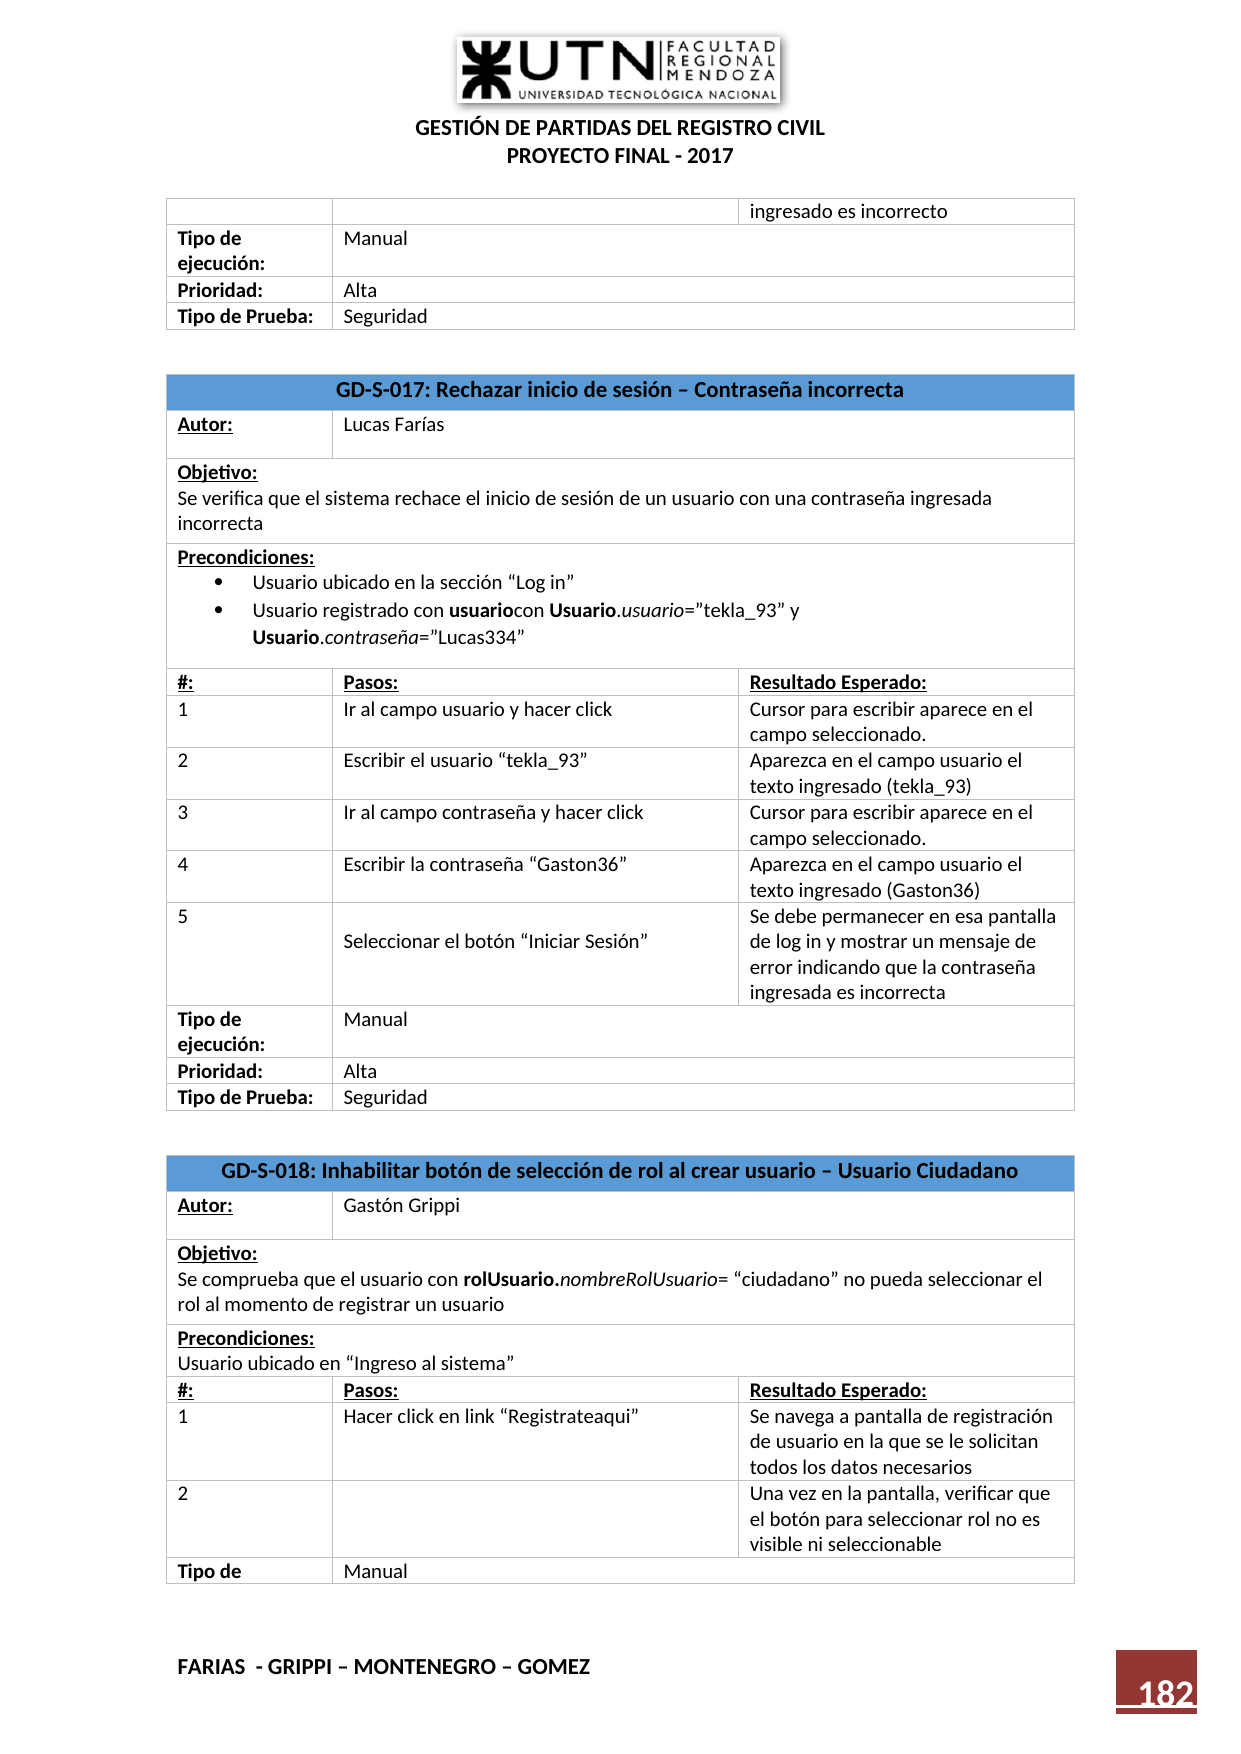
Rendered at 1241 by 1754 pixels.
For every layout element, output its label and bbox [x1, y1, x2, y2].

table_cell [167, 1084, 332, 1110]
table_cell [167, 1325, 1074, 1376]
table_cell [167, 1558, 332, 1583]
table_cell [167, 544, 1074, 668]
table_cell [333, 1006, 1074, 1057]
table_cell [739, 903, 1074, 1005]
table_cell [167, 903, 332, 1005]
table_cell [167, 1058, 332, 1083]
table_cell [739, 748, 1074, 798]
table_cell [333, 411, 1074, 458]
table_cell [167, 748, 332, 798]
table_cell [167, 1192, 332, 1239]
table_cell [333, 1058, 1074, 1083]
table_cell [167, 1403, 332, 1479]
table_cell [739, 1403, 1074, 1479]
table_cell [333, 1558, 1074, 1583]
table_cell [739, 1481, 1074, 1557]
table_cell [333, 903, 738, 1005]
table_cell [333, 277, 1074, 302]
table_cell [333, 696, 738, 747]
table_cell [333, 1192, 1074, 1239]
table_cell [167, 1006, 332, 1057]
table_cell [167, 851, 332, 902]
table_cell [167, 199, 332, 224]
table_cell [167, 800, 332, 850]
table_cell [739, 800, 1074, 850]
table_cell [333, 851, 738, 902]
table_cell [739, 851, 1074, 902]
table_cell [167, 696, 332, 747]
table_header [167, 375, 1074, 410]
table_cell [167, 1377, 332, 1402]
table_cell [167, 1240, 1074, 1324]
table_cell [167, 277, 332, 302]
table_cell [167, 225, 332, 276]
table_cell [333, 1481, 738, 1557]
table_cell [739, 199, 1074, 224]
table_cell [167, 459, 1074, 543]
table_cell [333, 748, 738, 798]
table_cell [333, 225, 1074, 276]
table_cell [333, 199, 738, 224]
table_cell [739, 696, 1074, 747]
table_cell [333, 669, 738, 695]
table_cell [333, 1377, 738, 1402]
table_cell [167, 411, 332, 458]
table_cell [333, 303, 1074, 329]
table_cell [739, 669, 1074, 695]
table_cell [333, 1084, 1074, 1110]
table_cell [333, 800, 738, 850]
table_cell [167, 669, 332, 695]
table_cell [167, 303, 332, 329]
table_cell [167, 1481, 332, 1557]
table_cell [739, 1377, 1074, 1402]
picture [449, 29, 791, 114]
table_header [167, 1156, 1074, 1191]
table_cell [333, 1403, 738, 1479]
